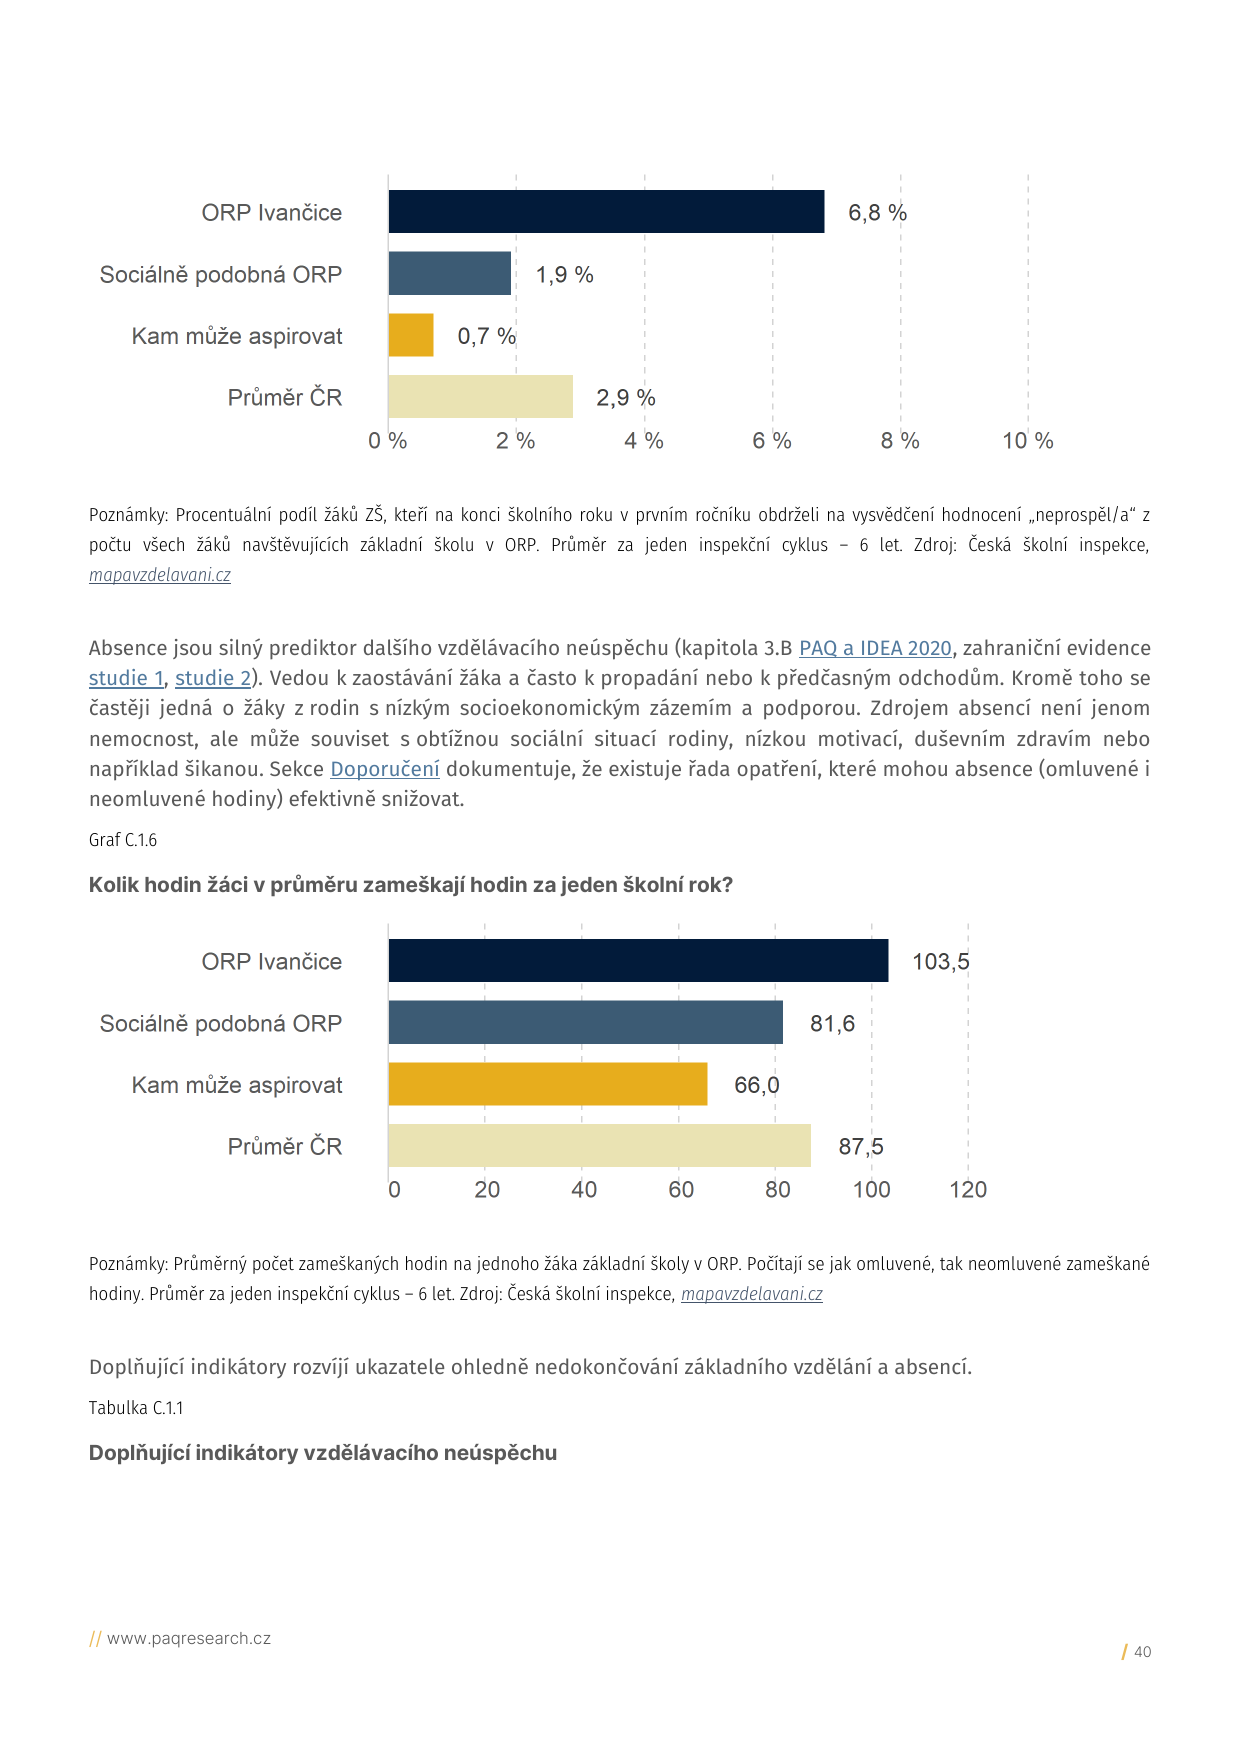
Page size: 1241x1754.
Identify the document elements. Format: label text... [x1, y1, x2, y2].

text Graf C.1.6 [89, 828, 1152, 851]
text Doplňující indikátory vzdělávacího neúspěchu [89, 1435, 1152, 1465]
text Poznámky: Procentuální podíl žáků ZŠ, kteří na konci školního roku v prvním ročníku obdrželi na vysvědčení hodnocení „neprospěl/a“ z počtu všech žáků navštěvujících základní školu v ORP. Průměr za jeden inspekční cyklus – 6 let. Zdroj: Česká školní inspekce, mapavzdelavani.cz [89, 496, 1152, 586]
text Kolik hodin žáci v průměru zameškají hodin za jeden školní rok? [89, 867, 1152, 897]
text Absence jsou silný prediktor dalšího vzdělávacího neúspěchu (kapitola 3.B PAQ a IDEA 2020, zahraniční evidence studie 1, studie 2). Vedou k zaostávání žáka a často k propadání nebo k předčasným odchodům. Kromě toho se častěji jedná o žáky z rodin s nízkým socioekonomickým zázemím a podporou. Zdrojem absencí není jenom nemocnost, ale může souviset s obtížnou sociální situací rodiny, nízkou motivací, duševním zdravím nebo například šikanou. Sekce Doporučení dokumentuje, že existuje řada opatření, které mohou absence (omluvené i neomluvené hodiny) efektivně snižovat. [89, 631, 1152, 812]
text Poznámky: Průměrný počet zameškaných hodin na jednoho žáka základní školy v ORP. Počítají se jak omluvené, tak neomluvené zameškané hodiny. Průměr za jeden inspekční cyklus – 6 let. Zdroj: Česká školní inspekce, mapavzdelavani.cz [89, 1245, 1152, 1306]
text Doplňující indikátory rozvíjí ukazatele ohledně nedokončování základního vzdělání a absencí. [89, 1350, 1152, 1380]
picture [88, 147, 1139, 480]
text Tabulka C.1.1 [89, 1397, 1152, 1419]
picture [88, 897, 1139, 1229]
